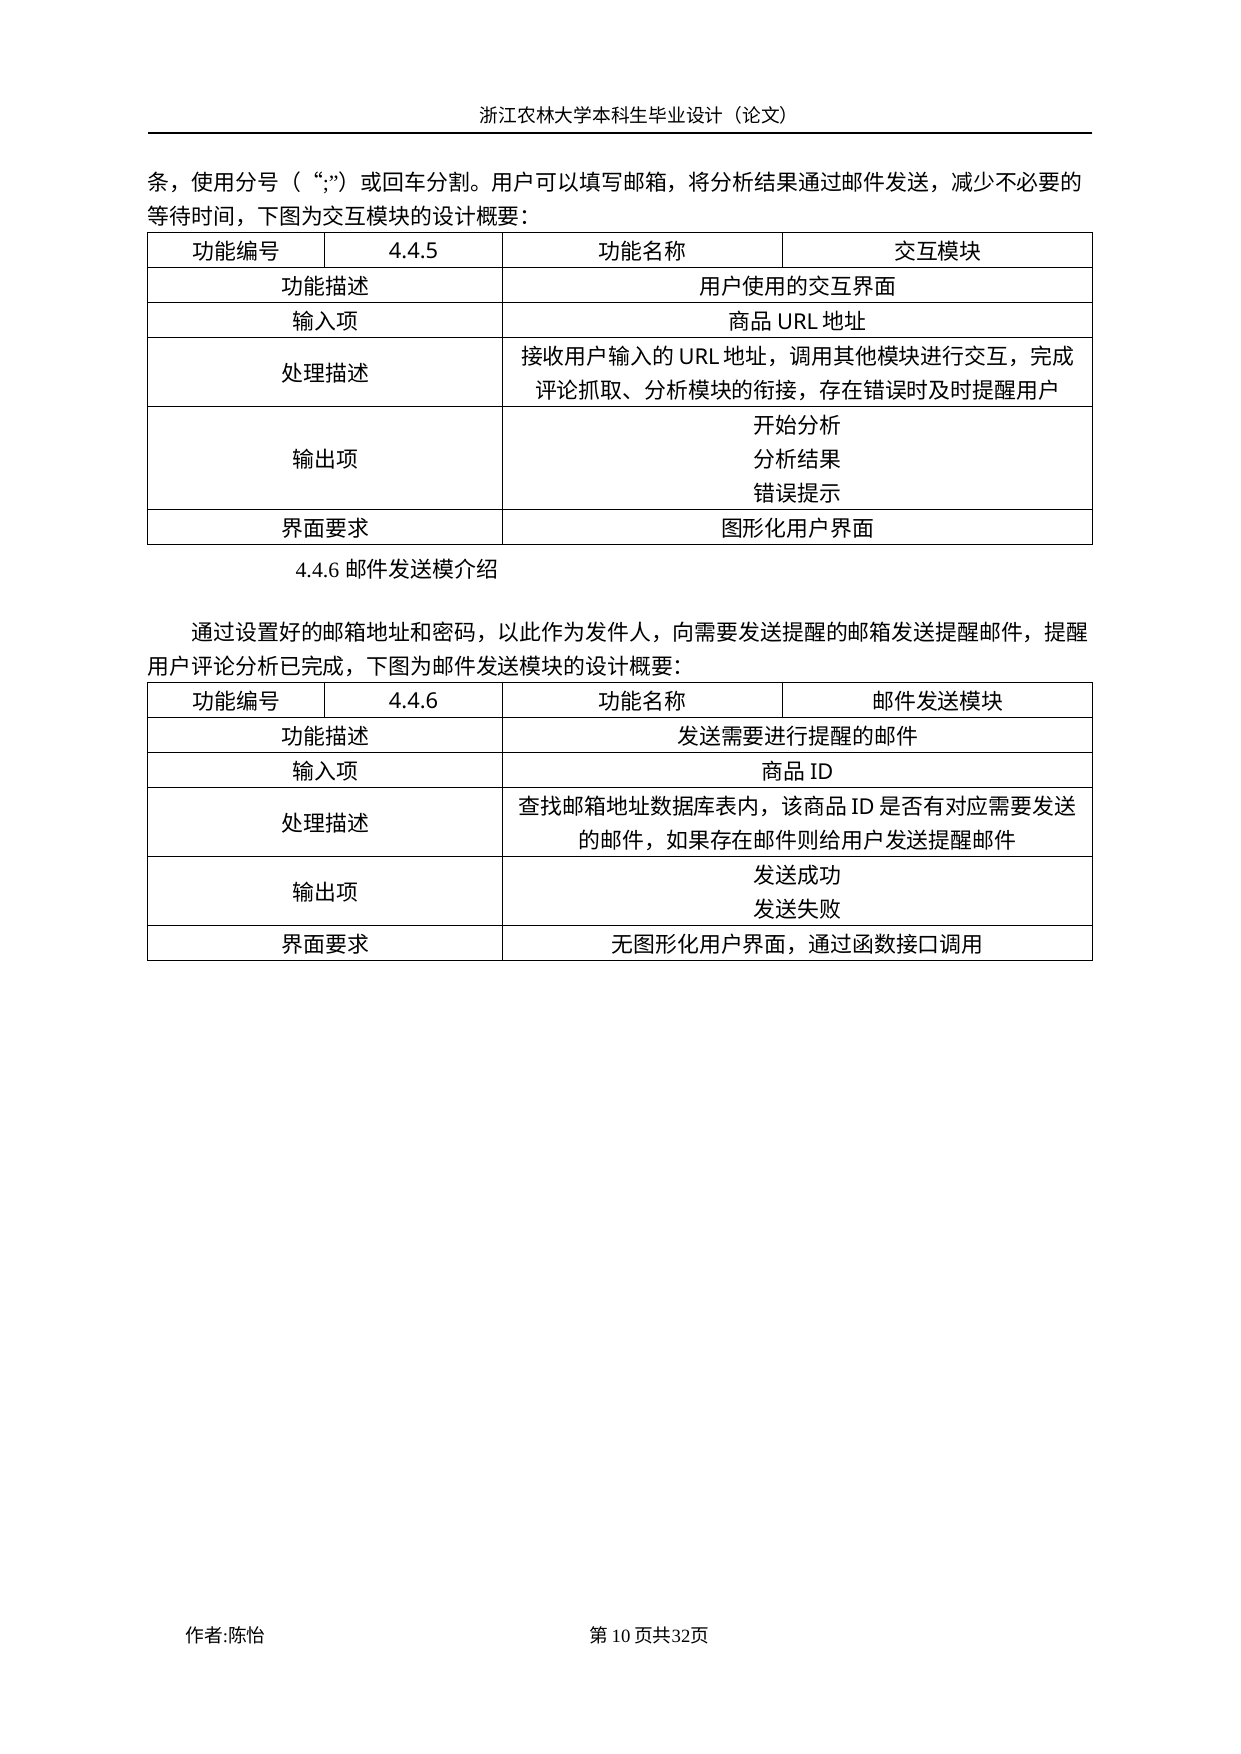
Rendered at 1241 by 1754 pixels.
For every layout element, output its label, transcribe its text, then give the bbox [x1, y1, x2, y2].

table_cell 查找邮箱地址数据库表内，该商品ID是否有对应需要发送的邮件，如果存在邮件则给用户发送提醒邮件 [503, 788, 1092, 856]
table_cell 无图形化用户界面，通过函数接口调用 [503, 926, 1092, 960]
table_cell 处理描述 [148, 788, 502, 856]
table_cell 输入项 [148, 753, 502, 787]
table_cell 商品ID [503, 753, 1092, 787]
table_cell 界面要求 [148, 926, 502, 960]
table_header 功能名称 [503, 233, 782, 267]
table_cell 发送需要进行提醒的邮件 [503, 718, 1092, 752]
text 通过设置好的邮箱地址和密码，以此作为发件人，向需要发送提醒的邮箱发送提醒邮件，提醒用户评论分析已完成，下图为邮件发送模块的设计概要： [148, 614, 1092, 682]
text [148, 164, 1092, 232]
table_header 交互模块 [783, 233, 1092, 267]
table_cell 接收用户输入的URL地址，调用其他模块进行交互，完成评论抓取、分析模块的衔接，存在错误时及时提醒用户 [503, 338, 1092, 406]
table_cell 处理描述 [148, 338, 502, 406]
table_cell 输出项 [148, 407, 502, 509]
table_cell 功能描述 [148, 718, 502, 752]
table_cell 开始分析 分析结果 错误提示 [503, 407, 1092, 509]
table_cell 商品URL地址 [503, 303, 1092, 337]
table_cell 输出项 [148, 857, 502, 925]
table_header 功能编号 [148, 683, 324, 717]
table_cell 图形化用户界面 [503, 510, 1092, 544]
table_cell 功能描述 [148, 268, 502, 302]
table_header 功能编号 [148, 233, 324, 267]
table_cell 用户使用的交互界面 [503, 268, 1092, 302]
subtitle 邮件发送模介绍 [295, 551, 1092, 585]
table_header 4.4.5 [325, 233, 502, 267]
table_header 邮件发送模块 [783, 683, 1092, 717]
table_cell 输入项 [148, 303, 502, 337]
table_header 功能名称 [503, 683, 782, 717]
table_cell 界面要求 [148, 510, 502, 544]
table_cell 发送成功 发送失败 [503, 857, 1092, 925]
table_header 4.4.6 [325, 683, 502, 717]
